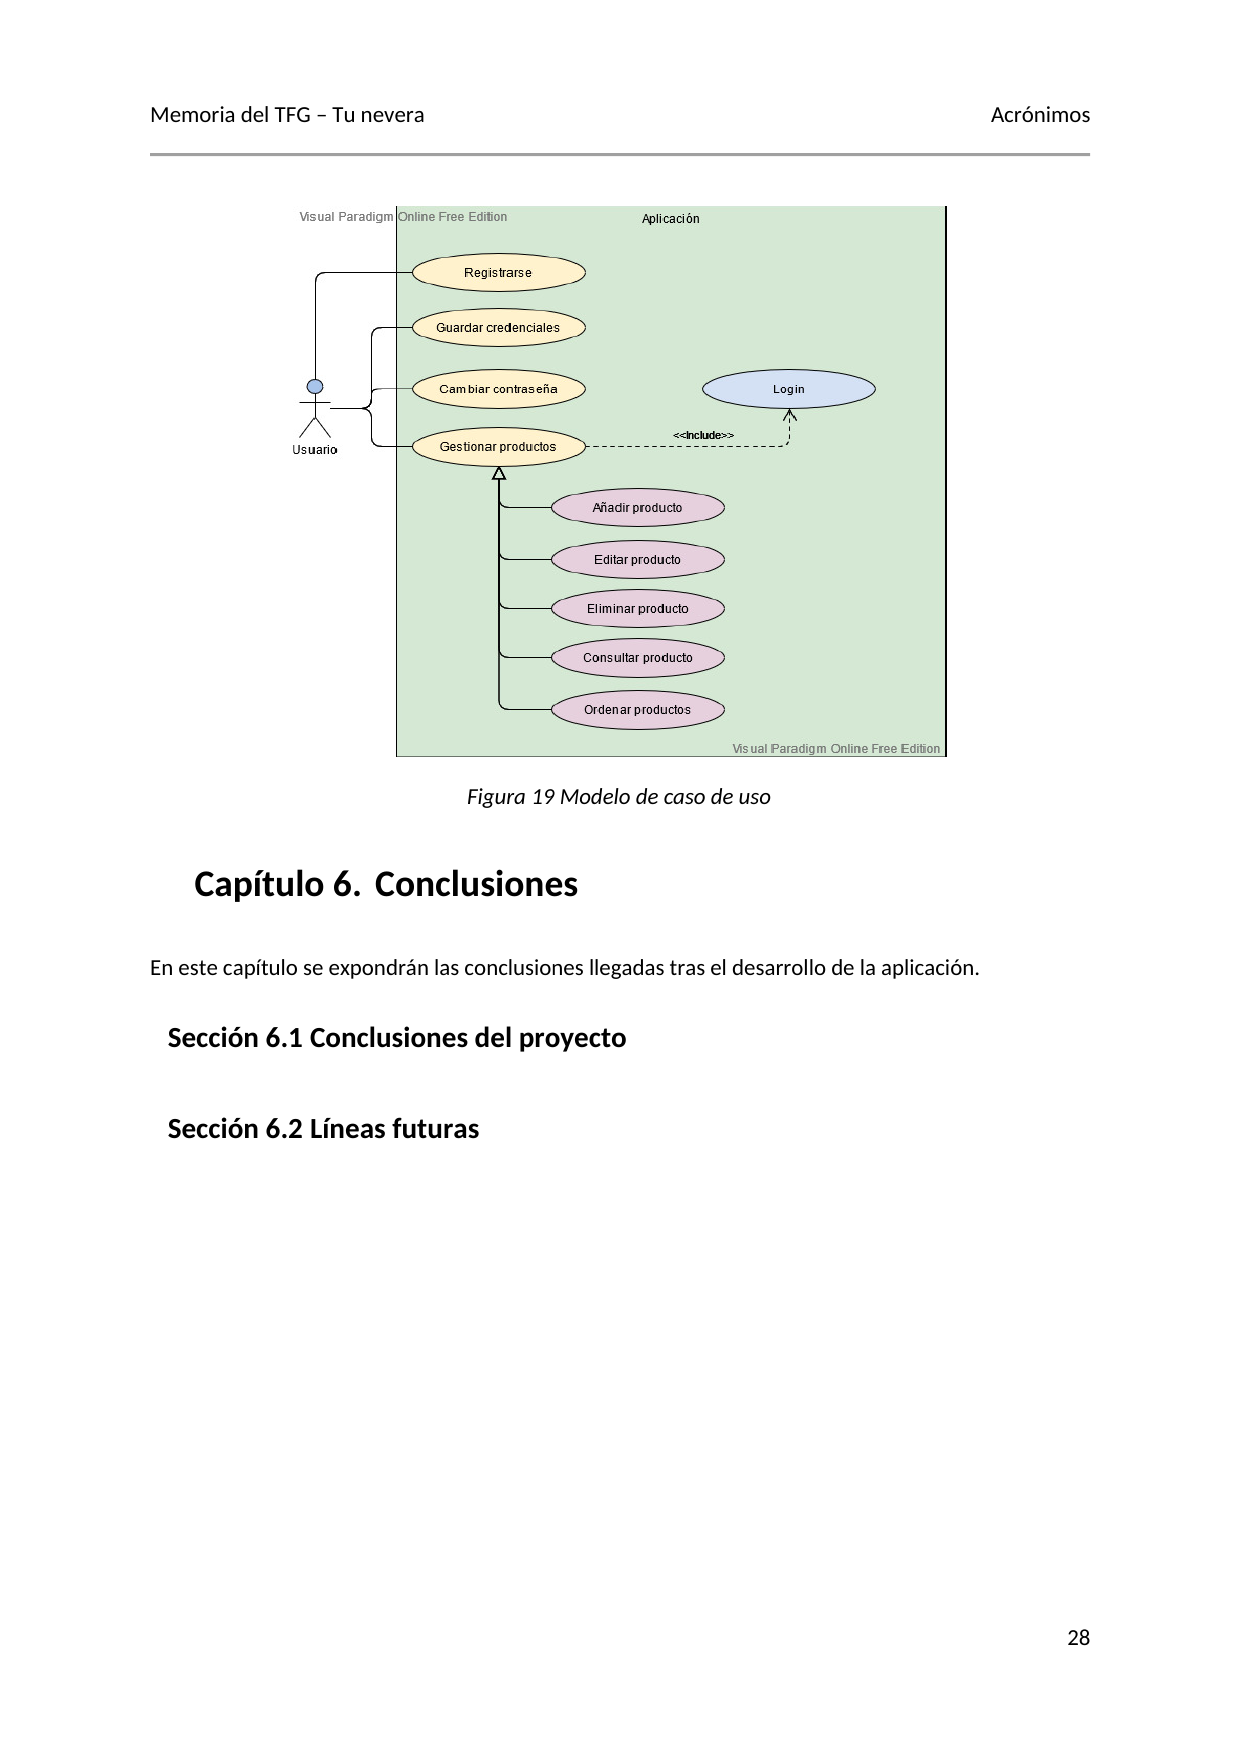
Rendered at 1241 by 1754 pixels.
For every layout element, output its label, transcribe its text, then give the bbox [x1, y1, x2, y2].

subtitle Conclusiones [194, 860, 1090, 906]
text Figura 19 Modelo de caso de uso [150, 782, 1090, 810]
subtitle Líneas futuras [168, 1110, 1090, 1146]
text En este capítulo se expondrán las conclusiones llegadas tras el desarrollo de la aplicación. [150, 953, 1090, 982]
picture [293, 206, 947, 757]
subtitle Conclusiones del proyecto [168, 1019, 1090, 1055]
